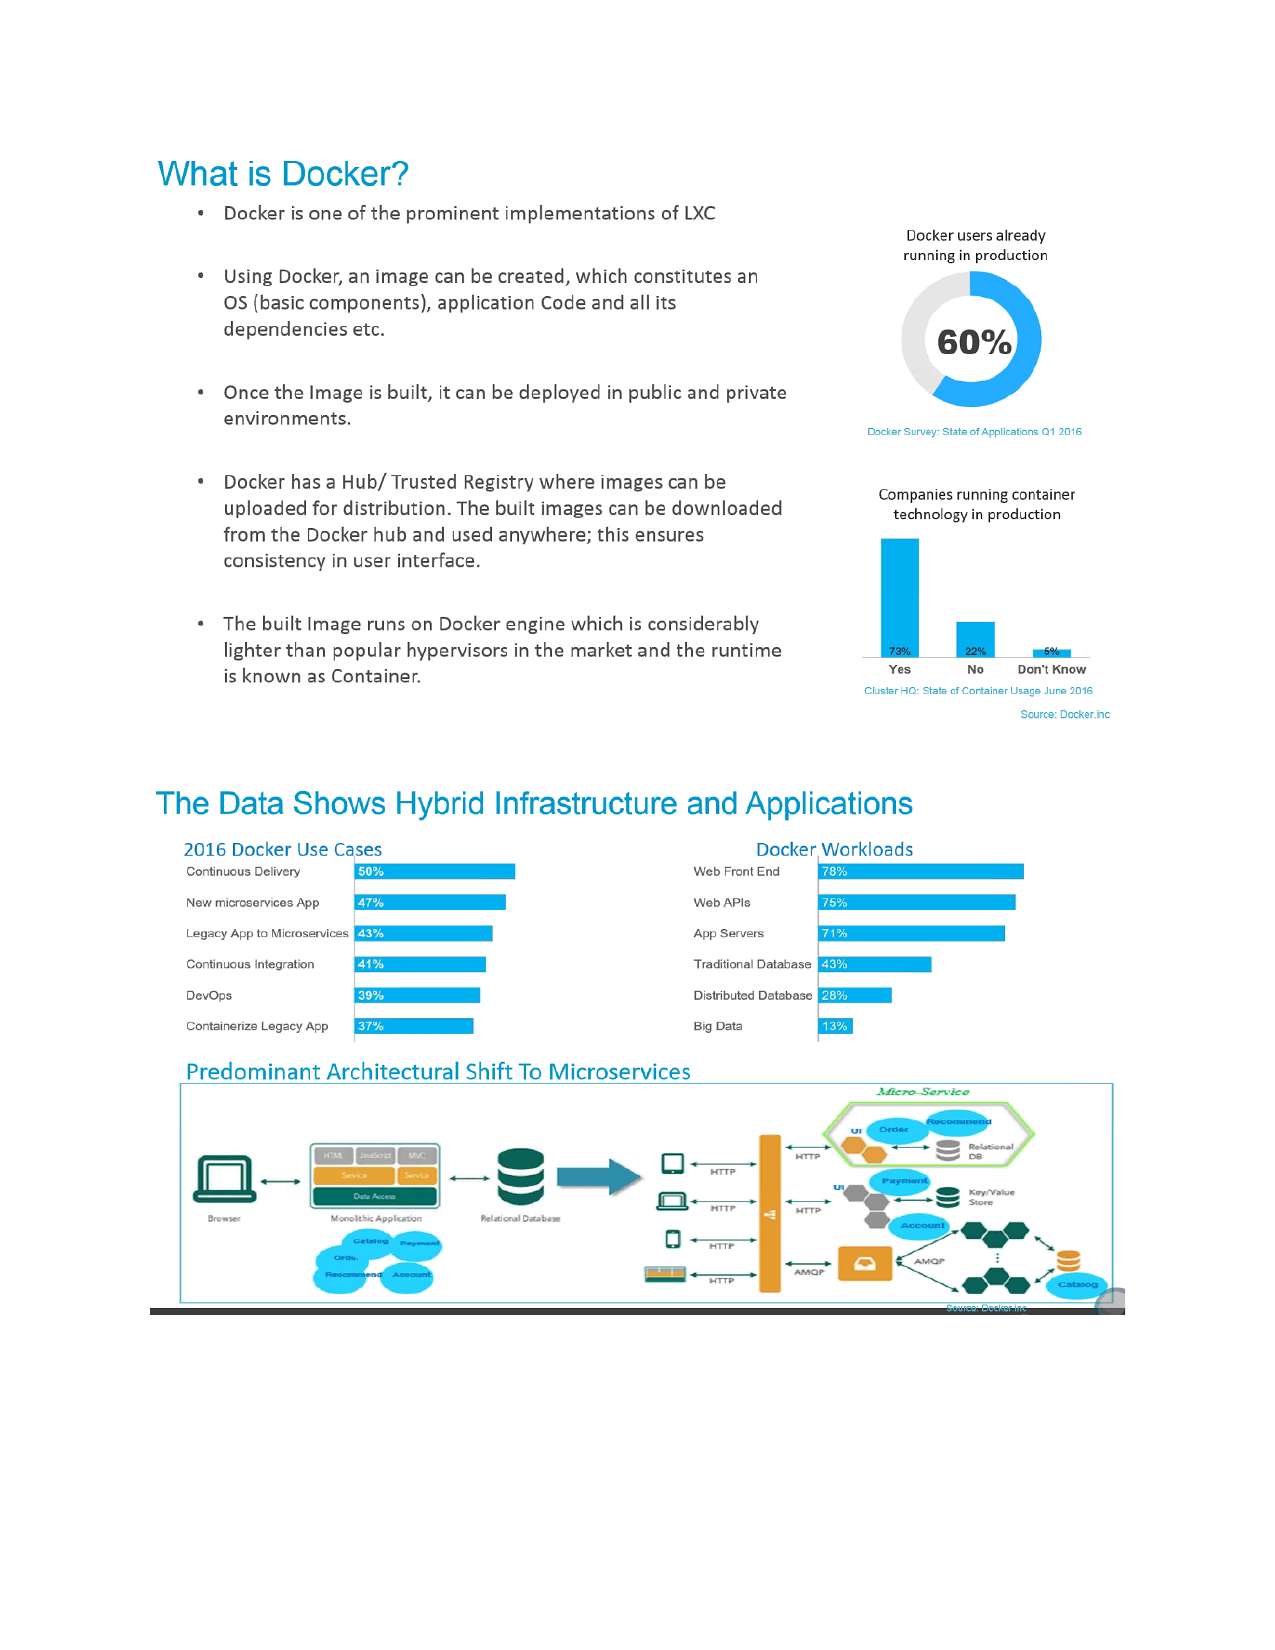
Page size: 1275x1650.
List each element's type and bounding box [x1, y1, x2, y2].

picture [150, 785, 1125, 1315]
picture [150, 150, 1125, 721]
